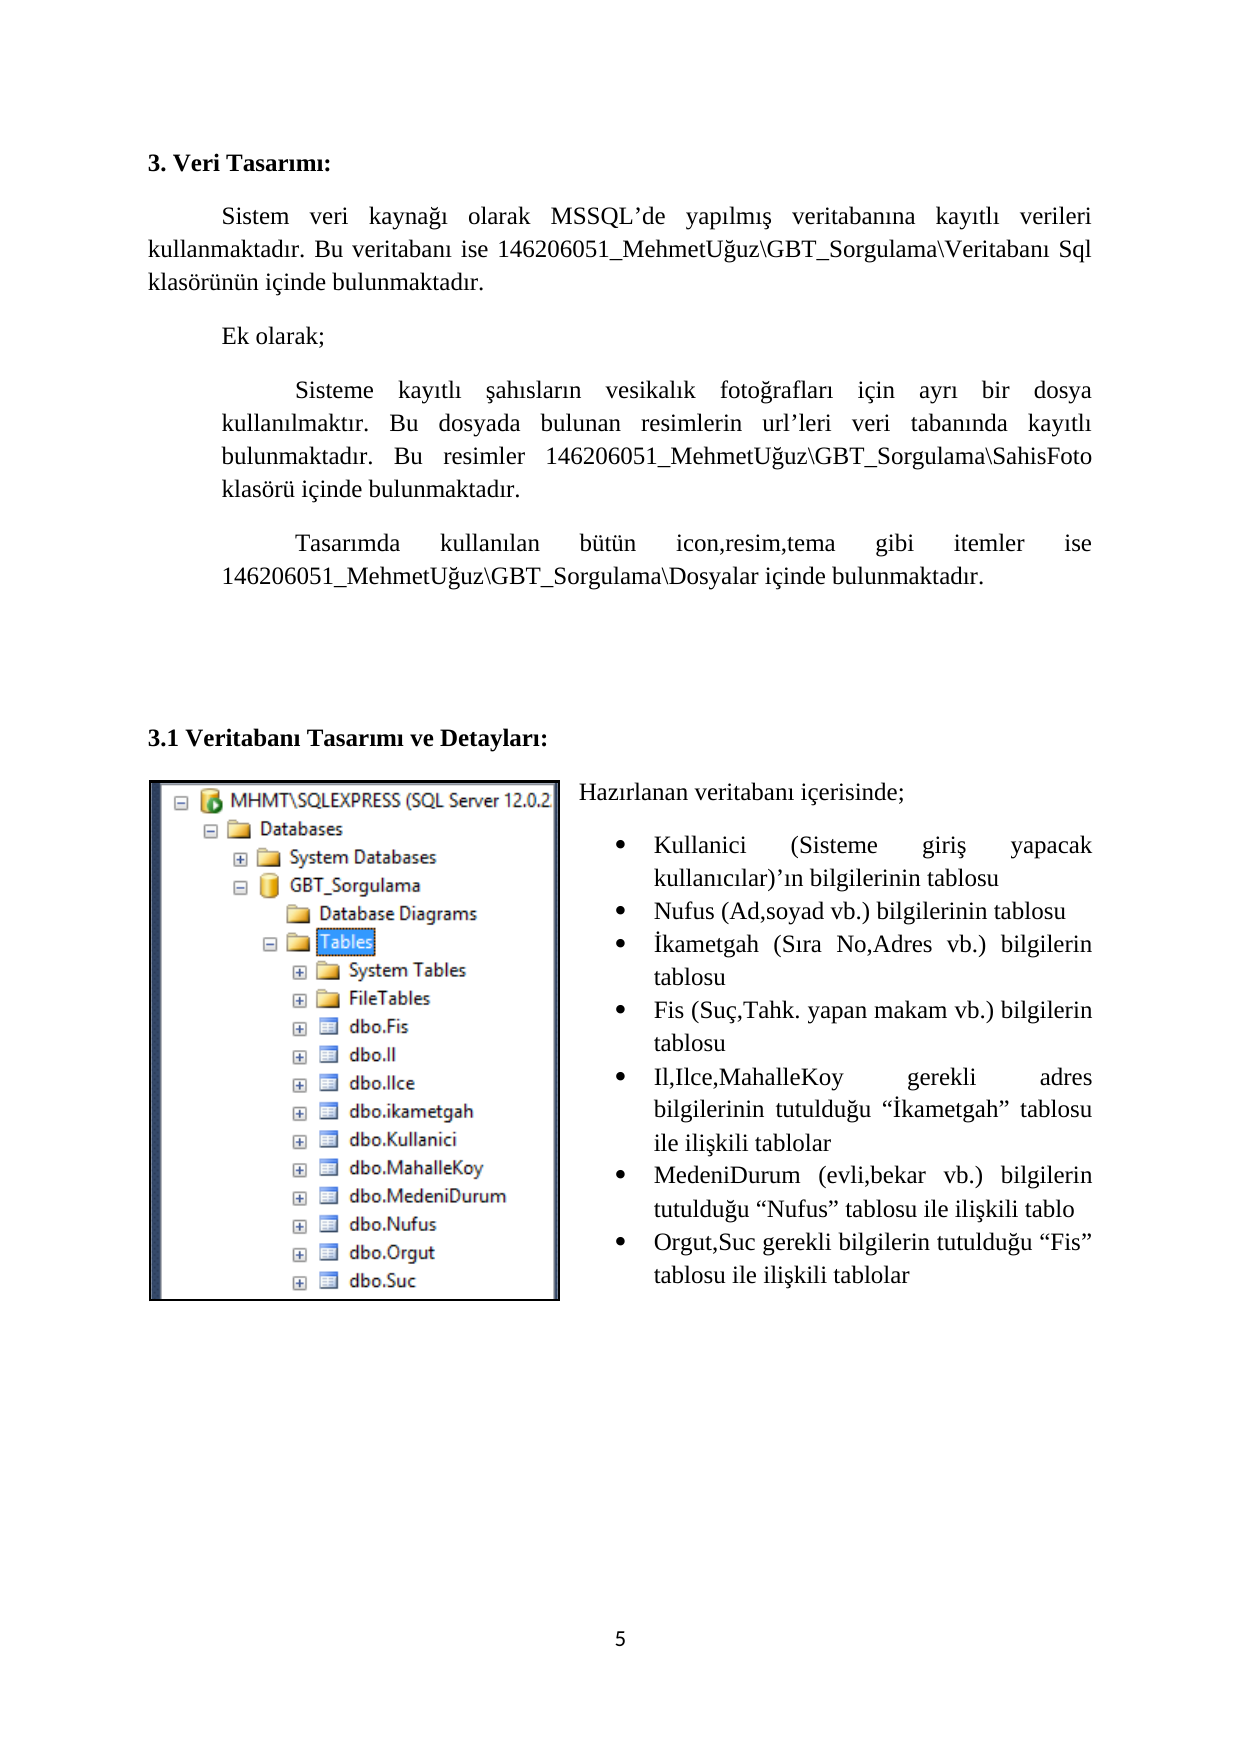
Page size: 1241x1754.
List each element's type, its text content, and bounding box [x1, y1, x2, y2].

text Ek olarak; [148, 321, 1093, 350]
list Orgut,Suc gerekli bilgilerin tutulduğu “Fis” tablosu ile ilişkili tablolar [560, 1227, 1093, 1288]
list Nufus (Ad,soyad vb.) bilgilerinin tablosu [560, 896, 1093, 925]
list Il,Ilce,MahalleKoy gerekli adres bilgilerinin tutulduğu “İkametgah” tablosu ile ilişkili tablolar [560, 1062, 1093, 1156]
text Hazırlanan veritabanı içerisinde; [148, 777, 1093, 805]
text 3. Veri Tasarımı: [148, 148, 1093, 176]
text 3.1 Veritabanı Tasarımı ve Detayları: [148, 723, 1093, 751]
text Tasarımda kullanılan bütün icon,resim,tema gibi itemler ise 146206051_MehmetUğuz\GBT_Sorgulama\Dosyalar içinde bulunmaktadır. [221, 528, 1093, 590]
list İkametgah (Sıra No,Adres vb.) bilgilerin tablosu [560, 929, 1093, 991]
list Fis (Suç,Tahk. yapan makam vb.) bilgilerin tablosu [560, 996, 1093, 1057]
text Sistem veri kaynağı olarak MSSQL’de yapılmış veritabanına kayıtlı verileri kullanmaktadır. Bu veritabanı ise 146206051_MehmetUğuz\GBT_Sorgulama\Veritabanı Sql klasörünün içinde bulunmaktadır. [148, 201, 1093, 296]
picture [151, 783, 558, 1299]
list Kullanici (Sisteme giriş yapacak kullanıcılar)’ın bilgilerinin tablosu [560, 830, 1093, 892]
list MedeniDurum (evli,bekar vb.) bilgilerin tutulduğu “Nufus” tablosu ile ilişkili tablo [560, 1161, 1093, 1222]
text Sisteme kayıtlı şahısların vesikalık fotoğrafları için ayrı bir dosya kullanılmaktır. Bu dosyada bulunan resimlerin url’leri veri tabanında kayıtlı bulunmaktadır. Bu resimler 146206051_MehmetUğuz\GBT_Sorgulama\SahisFoto klasörü içinde bulunmaktadır. [221, 375, 1093, 503]
